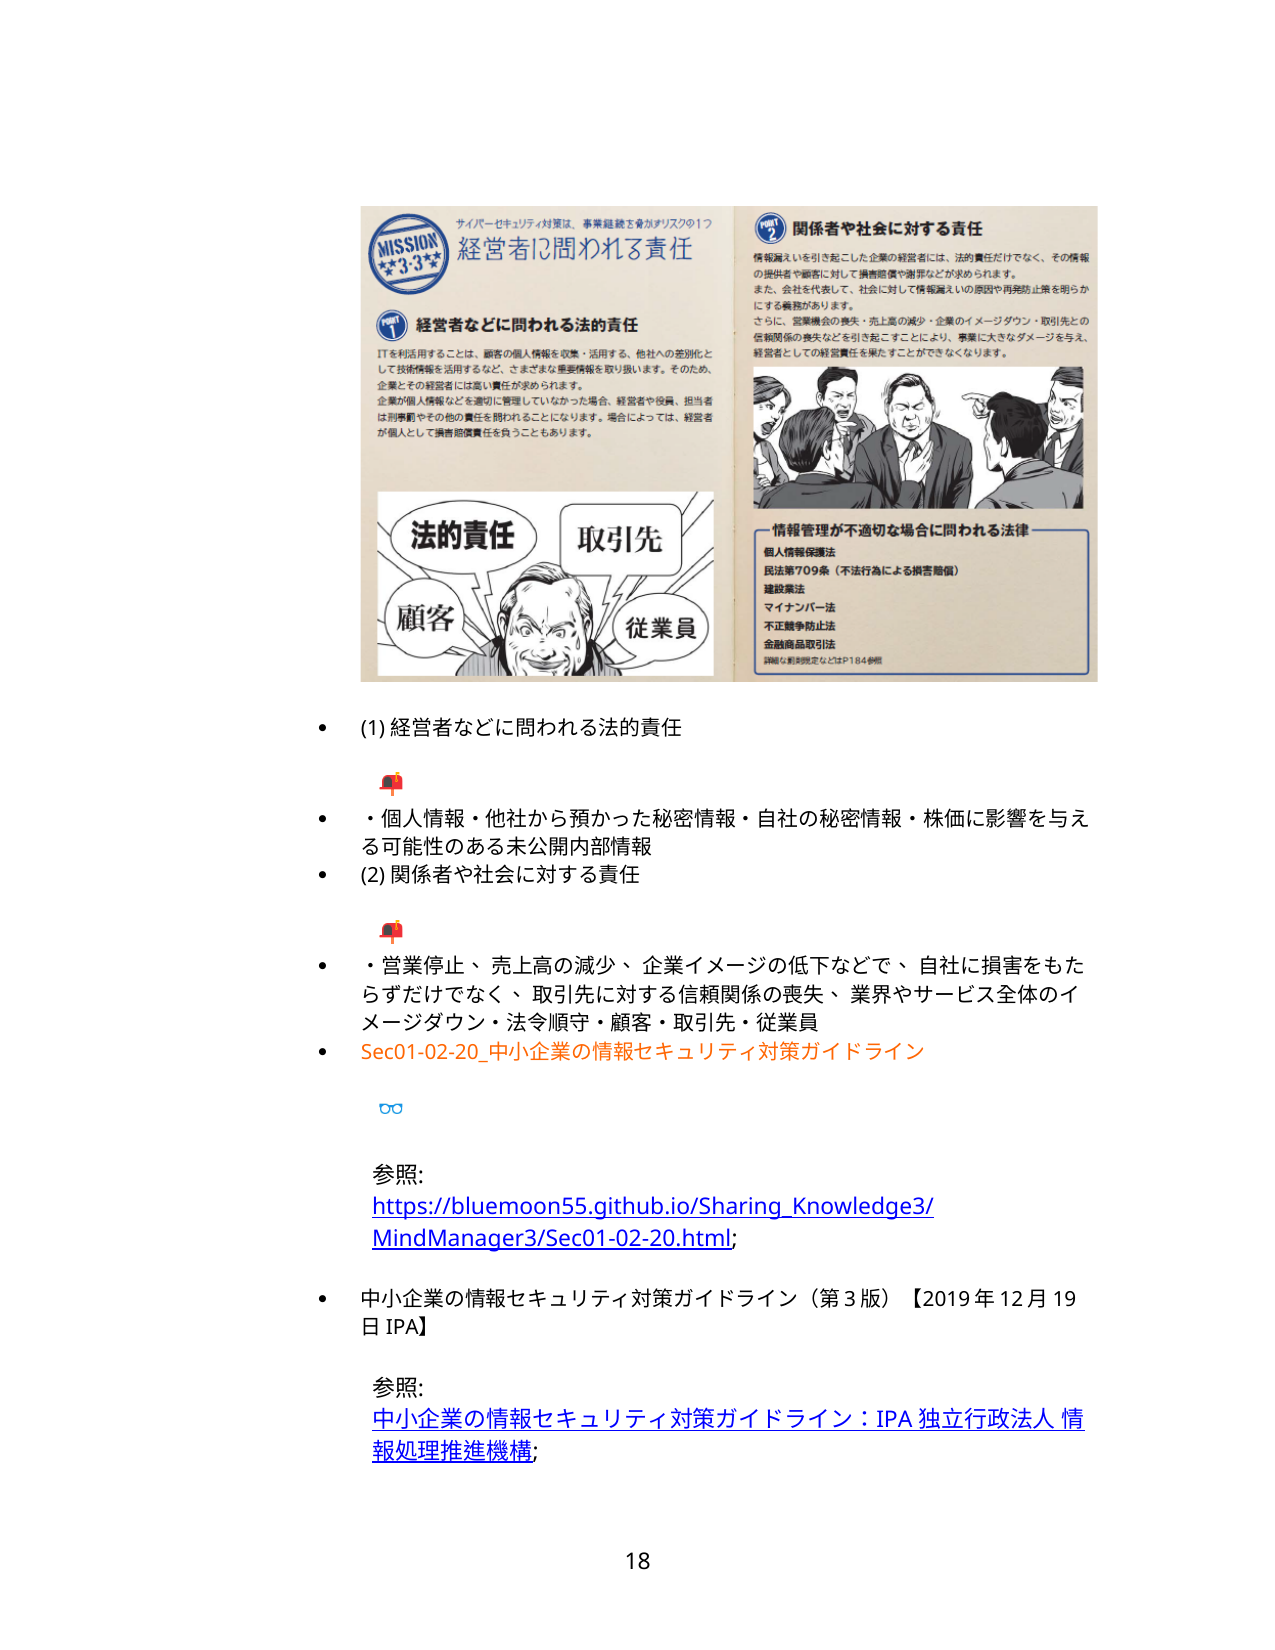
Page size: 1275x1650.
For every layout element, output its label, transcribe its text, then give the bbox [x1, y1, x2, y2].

text 中小企業の情報セキュリティ対策ガイドライン：IPA 独立行政法人 情報処理推進機構; [372, 1403, 1098, 1466]
picture [379, 1096, 403, 1120]
list ・営業停止、 売上高の減少、 企業イメージの低下などで、 自社に損害をもたらずだけでなく、 取引先に対する信頼関係の喪失、 業界やサービス全体のイメージダウン・法令順守・顧客・取引先・従業員 [319, 951, 1098, 1037]
list ・個人情報・他社から預かった秘密情報・自社の秘密情報・株価に影響を与える可能性のある未公開内部情報 [319, 804, 1098, 861]
list (2) 関係者や社会に対する責任 [319, 861, 1098, 889]
list Sec01-02-20_中小企業の情報セキュリティ対策ガイドライン [319, 1037, 1098, 1065]
list 参照: [372, 1372, 1098, 1403]
text https://bluemoon55.github.io/Sharing_Knowledge3/MindManager3/Sec01-02-20.html; [372, 1190, 1098, 1253]
list 参照: [372, 1159, 1098, 1190]
picture [379, 920, 403, 944]
list 中小企業の情報セキュリティ対策ガイドライン（第3版）【2019年12月19日IPA】 [319, 1284, 1098, 1341]
picture [360, 206, 1098, 682]
picture [379, 772, 403, 796]
list (1) 経営者などに問われる法的責任 [319, 713, 1098, 741]
